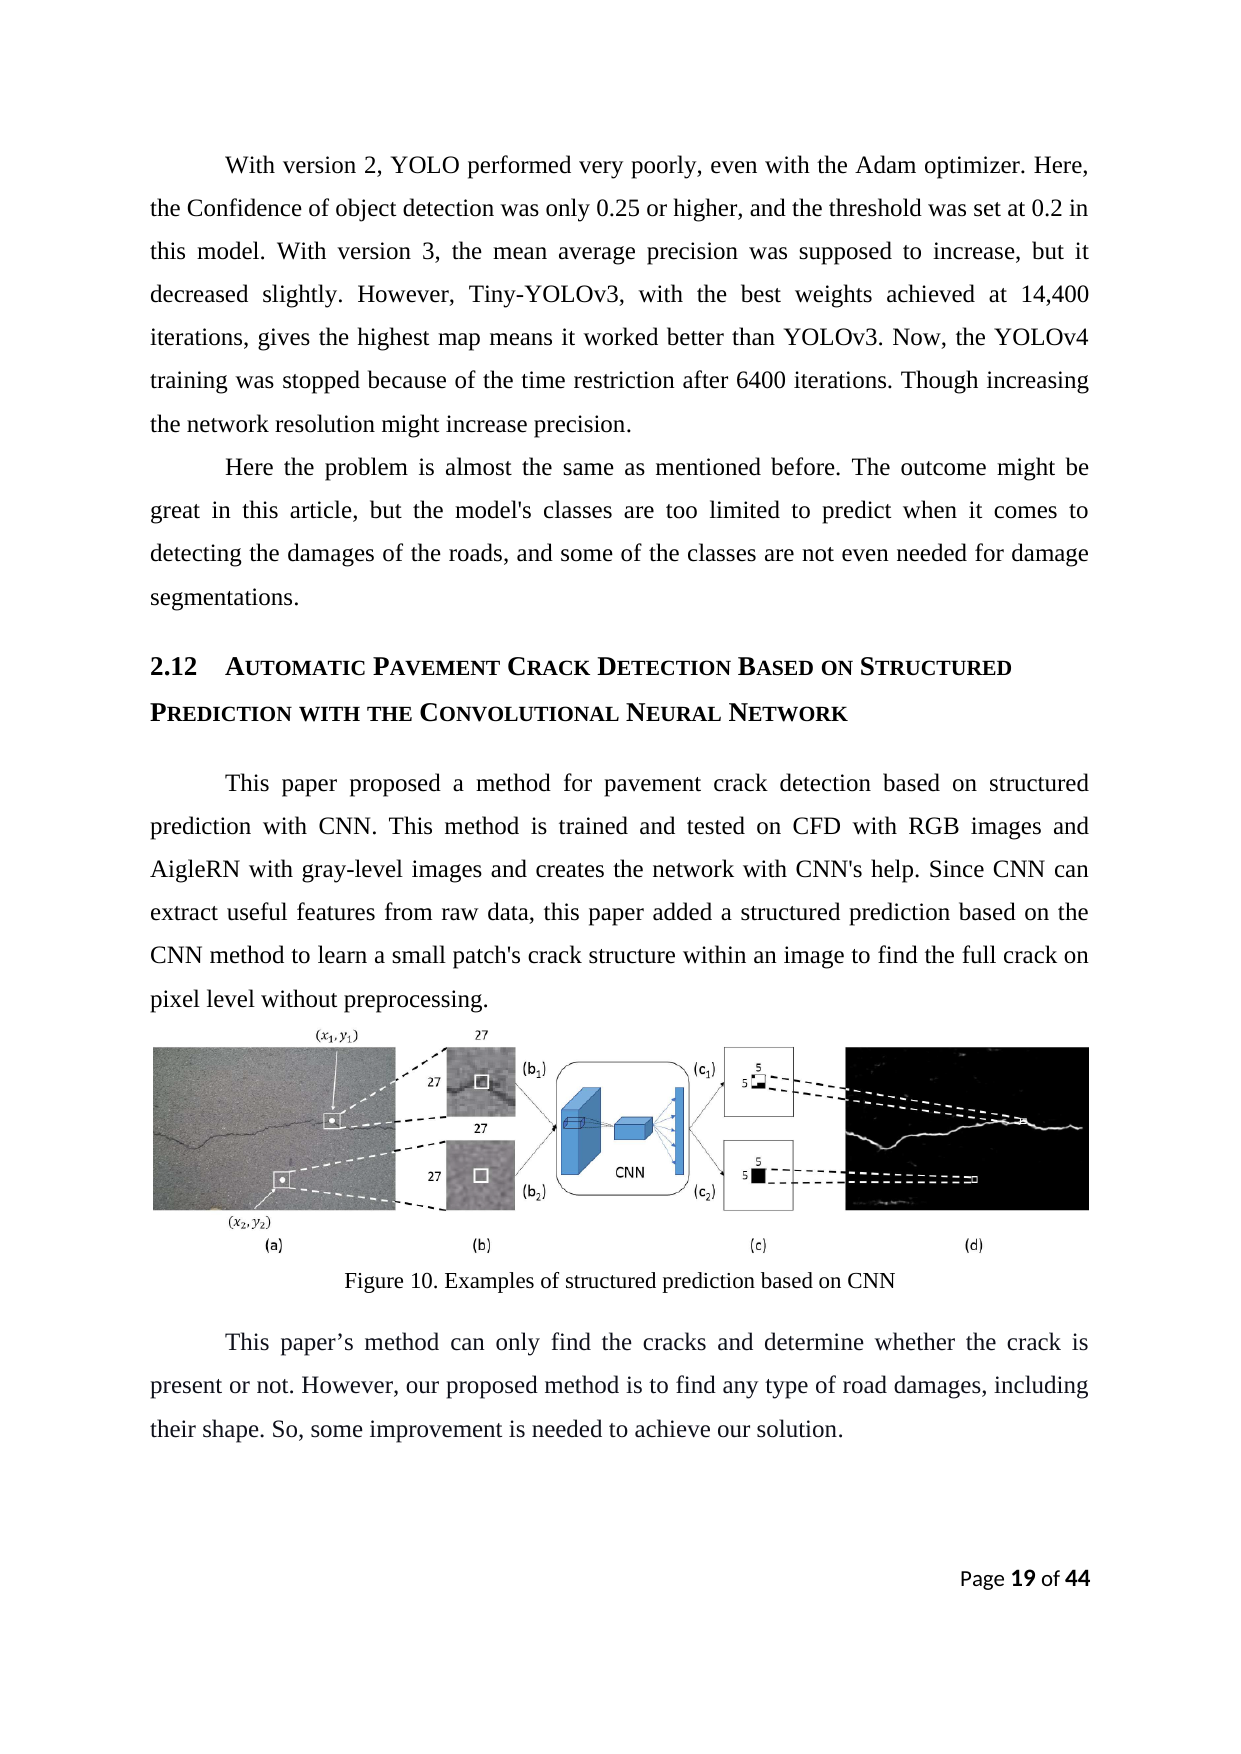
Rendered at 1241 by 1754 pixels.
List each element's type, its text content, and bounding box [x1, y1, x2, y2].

text With version 2, YOLO performed very poorly, even with the Adam optimizer. Here, the Confidence of object detection was only 0.25 or higher, and the threshold was set at 0.2 in this model. With version 3, the mean average precision was supposed to increase, but it decreased slightly. However, Tiny-YOLOv3, with the best weights achieved at 14,400 iterations, gives the highest map means it worked better than YOLOv3. Now, the YOLOv4 training was stopped because of the time restriction after 6400 iterations. Though increasing the network resolution might increase precision. [150, 150, 1090, 438]
text This paper’s method can only find the cracks and determine whether the crack is present or not. However, our proposed method is to find any type of road damages, including their shape. So, some improvement is needed to achieve our solution. [150, 1327, 1090, 1442]
picture [150, 1026, 1091, 1254]
subtitle 2.12 Automatic Pavement Crack Detection Based on Structured Prediction with the Convolutional Neural Network [150, 650, 1090, 728]
text This paper proposed a method for pavement crack detection based on structured prediction with CNN. This method is trained and tested on CFD with RGB images and AigleRN with gray-level images and creates the network with CNN's help. Since CNN can extract useful features from raw data, this paper added a structured prediction based on the CNN method to learn a small patch's crack structure within an image to find the full crack on pixel level without preprocessing. [150, 768, 1090, 1012]
text Here the problem is almost the same as mentioned before. The outcome might be great in this article, but the model's classes are too limited to predict when it comes to detecting the damages of the roads, and some of the classes are not even needed for damage segmentations. [150, 452, 1090, 610]
